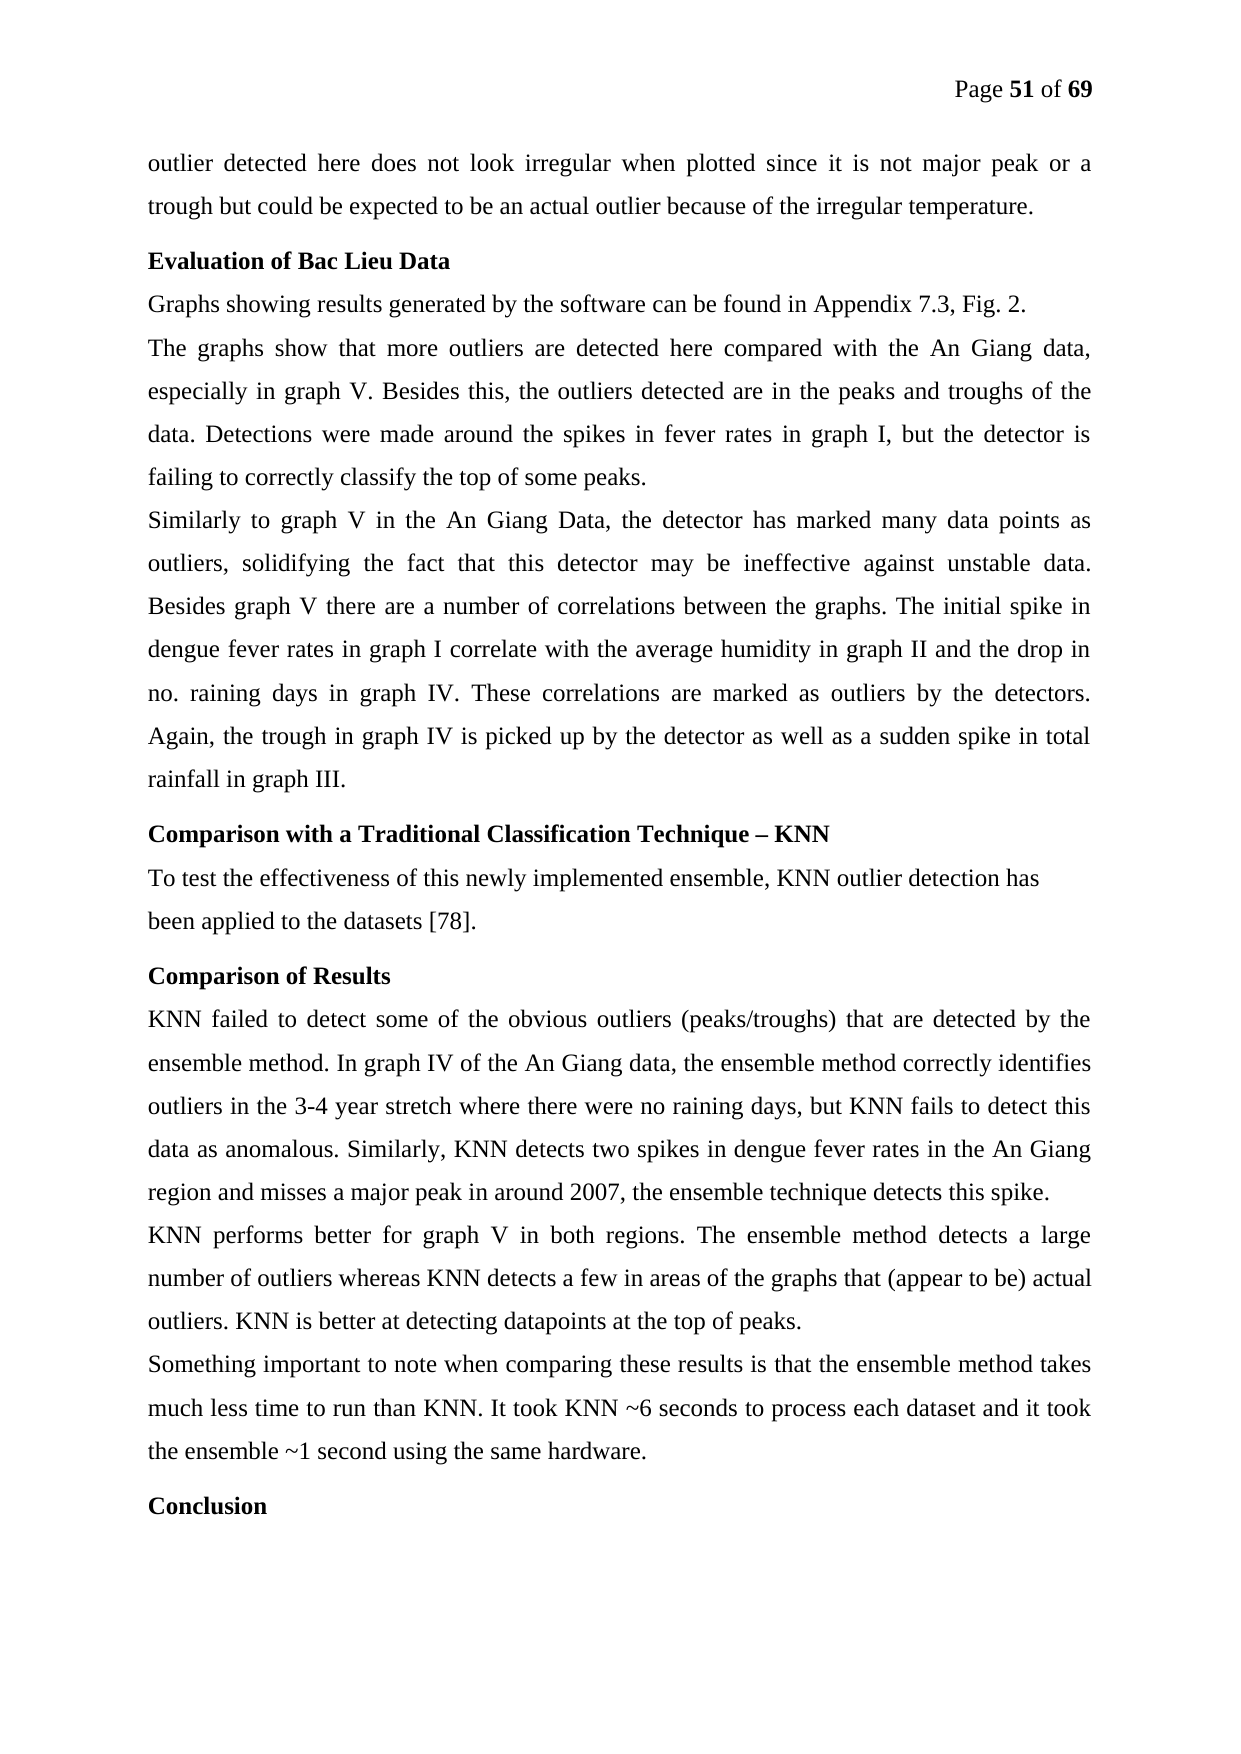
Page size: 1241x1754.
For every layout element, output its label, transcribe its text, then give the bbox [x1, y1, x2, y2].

text KNN performs better for graph V in both regions. The ensemble method detects a large number of outliers whereas KNN detects a few in areas of the graphs that (appear to be) actual outliers. KNN is better at detecting datapoints at the top of peaks. [148, 1220, 1092, 1335]
text Evaluation of Bac Lieu Data [148, 246, 1092, 275]
text Similarly to graph V in the An Giang Data, the detector has marked many data points as outliers, solidifying the fact that this detector may be ineffective against unstable data. Besides graph V there are a number of correlations between the graphs. The initial spike in dengue fever rates in graph I correlate with the average humidity in graph II and the drop in no. raining days in graph IV. These correlations are marked as outliers by the detectors. Again, the trough in graph IV is picked up by the detector as well as a sudden spike in total rainfall in graph III. [148, 505, 1092, 793]
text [148, 148, 1092, 219]
text Comparison with a Traditional Classification Technique – KNN [148, 819, 1092, 848]
text To test the effectiveness of this newly implemented ensemble, KNN outlier detection has been applied to the datasets [78]. [148, 863, 1092, 934]
text Graphs showing results generated by the software can be found in Appendix 7.3, Fig. 2. [148, 289, 1092, 318]
text KNN failed to detect some of the obvious outliers (peaks/troughs) that are detected by the ensemble method. In graph IV of the An Giang data, the ensemble method correctly identifies outliers in the 3-4 year stretch where there were no raining days, but KNN fails to detect this data as anomalous. Similarly, KNN detects two spikes in dengue fever rates in the An Giang region and misses a major peak in around 2007, the ensemble technique detects this spike. [148, 1004, 1092, 1206]
text Comparison of Results [148, 961, 1092, 990]
text Something important to note when comparing these results is that the ensemble method takes much less time to run than KNN. It took KNN ~6 seconds to process each dataset and it took the ensemble ~1 second using the same hardware. [148, 1349, 1092, 1464]
text Conclusion [148, 1491, 1092, 1520]
text The graphs show that more outliers are detected here compared with the An Giang data, especially in graph V. Besides this, the outliers detected are in the peaks and troughs of the data. Detections were made around the spikes in fever rates in graph I, but the detector is failing to correctly classify the top of some peaks. [148, 333, 1092, 491]
